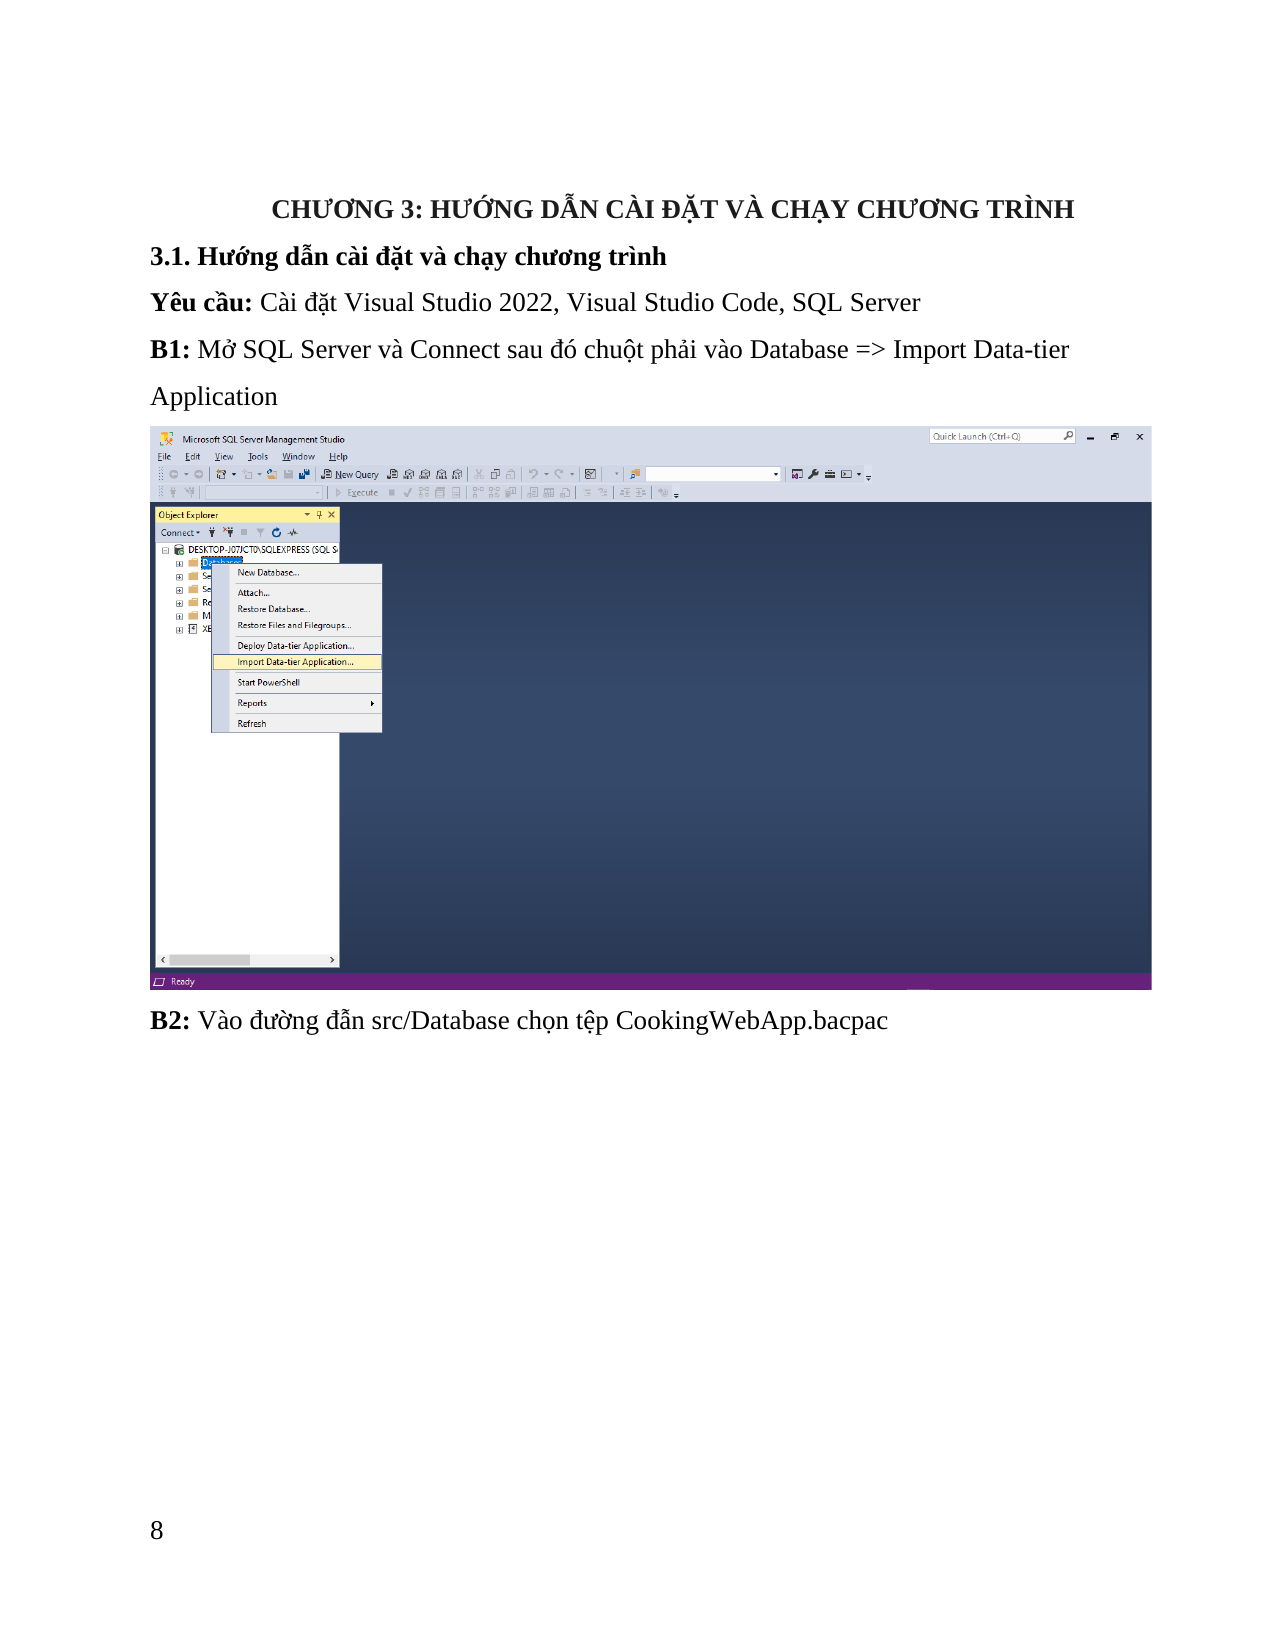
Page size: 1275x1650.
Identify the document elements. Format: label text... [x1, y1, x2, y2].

text B1: Mở SQL Server và Connect sau đó chuột phải vào Database => Import Data-tier Application [150, 333, 1152, 411]
picture [150, 426, 1152, 990]
text CHƯƠNG 3: HƯỚNG DẪN CÀI ĐẶT VÀ CHẠY CHƯƠNG TRÌNH [194, 193, 1152, 224]
subtitle 3.1. Hướng dẫn cài đặt và chạy chương trình [150, 240, 1152, 271]
text B2: Vào đường đẫn src/Database chọn tệp CookingWebApp.bacpac [150, 1004, 1152, 1035]
text Yêu cầu: Cài đặt Visual Studio 2022, Visual Studio Code, SQL Server [150, 286, 1152, 318]
